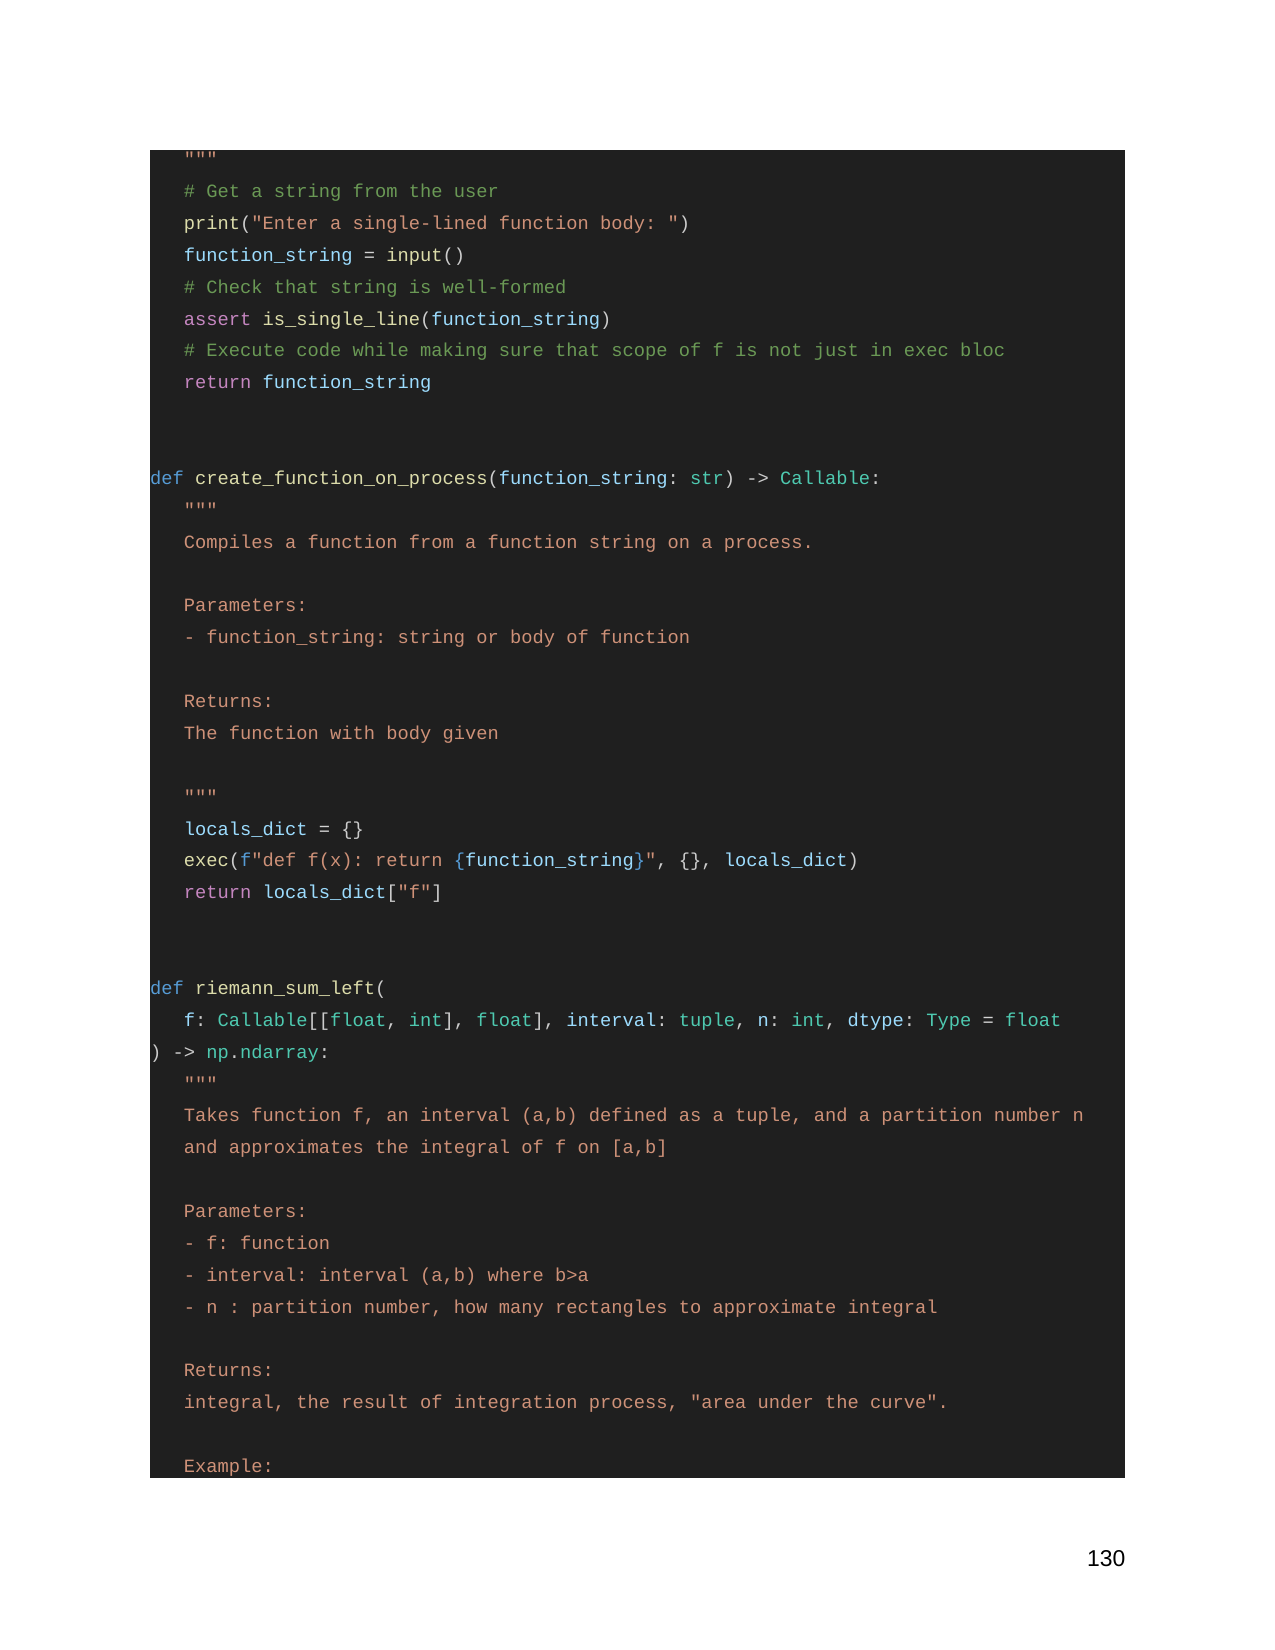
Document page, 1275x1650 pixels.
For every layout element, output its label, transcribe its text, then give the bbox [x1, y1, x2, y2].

text """ [150, 1074, 1125, 1096]
text exec(f"def f(x): return {function_string}", {}, locals_dict) [150, 851, 1125, 872]
text - n : partition number, how many rectangles to approximate integral [150, 1297, 1125, 1319]
text Parameters: [150, 596, 1125, 617]
text locals_dict = {} [150, 819, 1125, 841]
text def riemann_sum_left( [150, 979, 1125, 1000]
text f: Callable[[float, int], float], interval: tuple, n: int, dtype: Type = float [150, 1011, 1125, 1032]
text Returns: [150, 1361, 1125, 1382]
text # Check that string is well-formed [150, 277, 1125, 299]
text print("Enter a single-lined function body: ") [150, 214, 1125, 235]
text """ [150, 501, 1125, 522]
text Takes function f, an interval (a,b) defined as a tuple, and a partition number n [150, 1106, 1125, 1127]
text function_string = input() [150, 246, 1125, 267]
text The function with body given [150, 724, 1125, 745]
text # Execute code while making sure that scope of f is not just in exec bloc [150, 341, 1125, 362]
text return function_string [150, 373, 1125, 394]
text ) -> np.ndarray: [150, 1042, 1125, 1064]
text Compiles a function from a function string on a process. [150, 532, 1125, 554]
text integral, the result of integration process, "area under the curve". [150, 1393, 1125, 1414]
text """ [150, 150, 1125, 171]
text assert is_single_line(function_string) [150, 309, 1125, 331]
text - function_string: string or body of function [150, 628, 1125, 649]
text def create_function_on_process(function_string: str) -> Callable: [150, 469, 1125, 490]
text and approximates the integral of f on [a,b] [150, 1138, 1125, 1159]
text Returns: [150, 692, 1125, 713]
text - interval: interval (a,b) where b>a [150, 1266, 1125, 1287]
text Parameters: [150, 1202, 1125, 1223]
text Example: [150, 1457, 1125, 1478]
text - f: function [150, 1234, 1125, 1255]
text # Get a string from the user [150, 182, 1125, 203]
text return locals_dict["f"] [150, 883, 1125, 904]
text """ [150, 787, 1125, 809]
